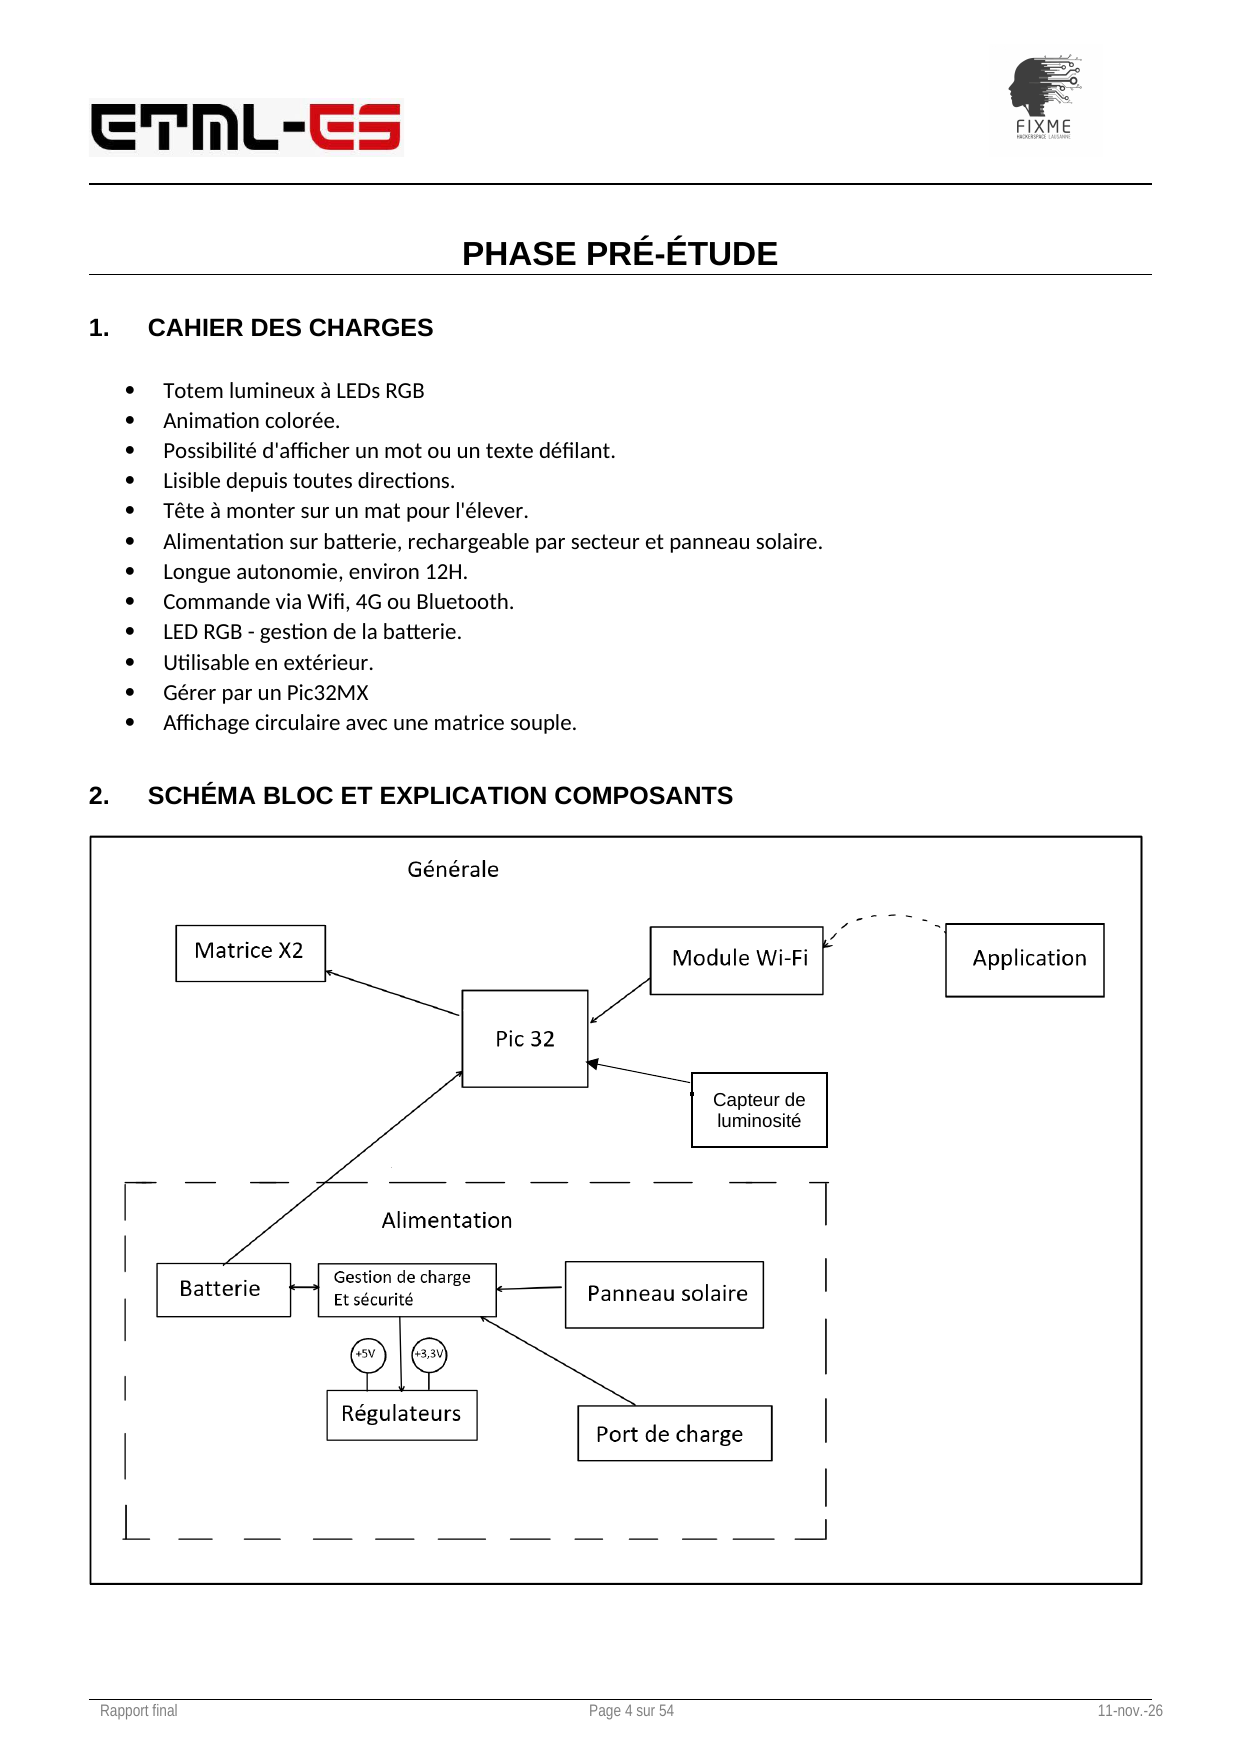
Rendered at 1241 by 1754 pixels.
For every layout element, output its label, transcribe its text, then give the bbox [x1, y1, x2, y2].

list Longue autonomie, environ 12H. [126, 557, 1152, 585]
subtitle Cahier des charges [89, 313, 1152, 342]
list Commande via Wifi, 4G ou Bluetooth. [126, 587, 1152, 615]
list Alimentation sur batterie, rechargeable par secteur et panneau solaire. [126, 527, 1152, 555]
list Affichage circulaire avec une matrice souple. [126, 708, 1152, 736]
list Gérer par un Pic32MX [126, 678, 1152, 706]
list Utilisable en extérieur. [126, 648, 1152, 676]
list Lisible depuis toutes directions. [126, 466, 1152, 494]
picture [988, 44, 1104, 157]
list Totem lumineux à LEDs RGB [126, 376, 1152, 404]
picture [88, 98, 405, 157]
title Phase Pré-étude [89, 234, 1152, 274]
list LED RGB - gestion de la batterie. [126, 617, 1152, 646]
list Possibilité d'afficher un mot ou un texte défilant. [126, 436, 1152, 464]
subtitle SChéma bloC et Explication composantS [89, 781, 1152, 810]
list Animation colorée. [126, 406, 1152, 434]
list Tête à monter sur un mat pour l'élever. [126, 497, 1152, 525]
picture [88, 816, 1152, 1601]
